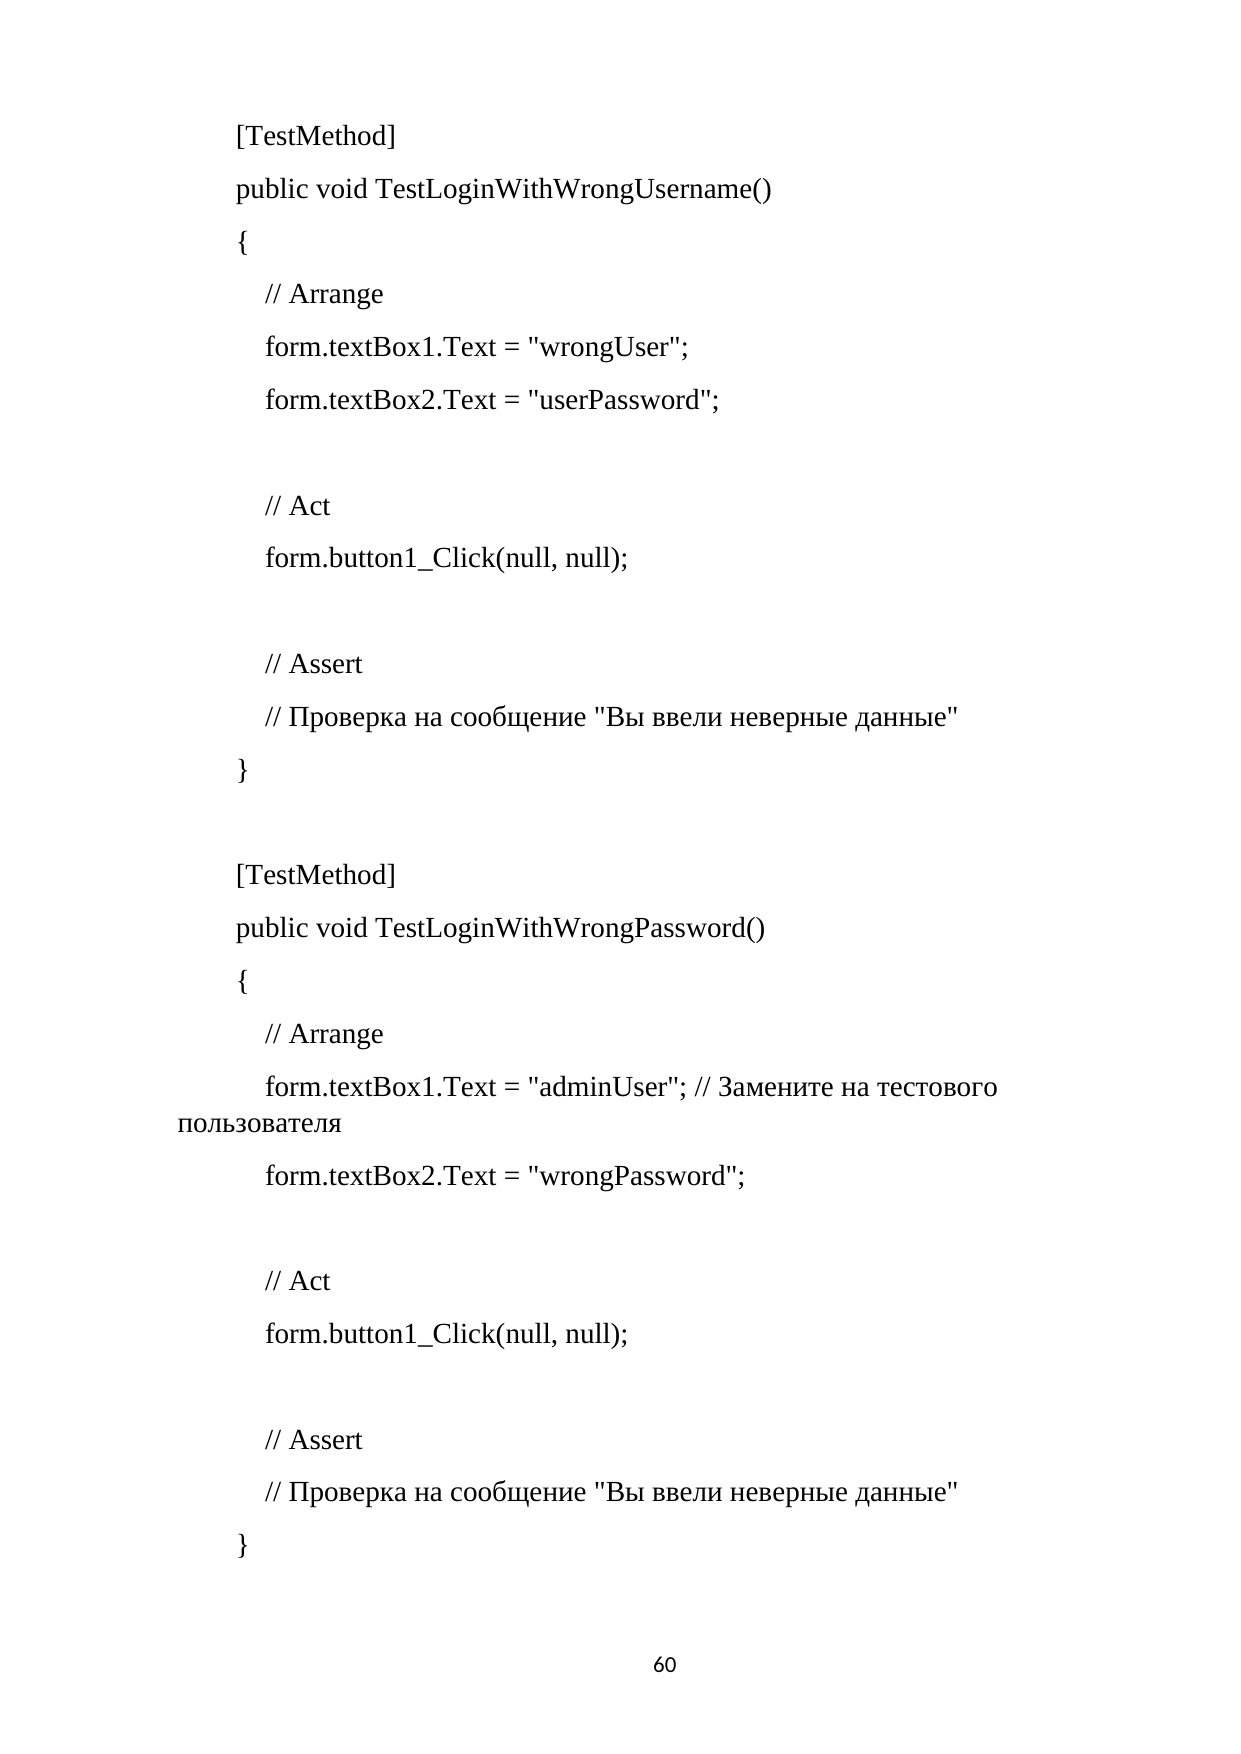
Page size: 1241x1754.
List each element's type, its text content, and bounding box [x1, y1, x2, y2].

text // Assert [177, 1422, 1152, 1455]
text // Проверка на сообщение "Вы ввели неверные данные" [177, 699, 1152, 733]
text // Arrange [177, 277, 1152, 310]
text form.textBox2.Text = "userPassword"; [177, 382, 1152, 416]
text { [177, 963, 1152, 997]
text form.button1_Click(null, null); [177, 541, 1152, 574]
text form.textBox1.Text = "wrongUser"; [177, 329, 1152, 363]
text } [177, 752, 1152, 785]
text public void TestLoginWithWrongUsername() [177, 171, 1152, 204]
text // Assert [177, 646, 1152, 680]
text form.button1_Click(null, null); [177, 1316, 1152, 1350]
text form.textBox1.Text = "adminUser"; // Замените на тестового пользователя [177, 1069, 1152, 1138]
text // Act [177, 1263, 1152, 1297]
text { [177, 224, 1152, 257]
text // Проверка на сообщение "Вы ввели неверные данные" [177, 1474, 1152, 1508]
text [TestMethod] [177, 118, 1152, 152]
text public void TestLoginWithWrongPassword() [177, 910, 1152, 944]
text form.textBox2.Text = "wrongPassword"; [177, 1158, 1152, 1191]
text // Act [177, 488, 1152, 521]
text [TestMethod] [177, 857, 1152, 891]
text // Arrange [177, 1016, 1152, 1049]
text } [177, 1527, 1152, 1561]
